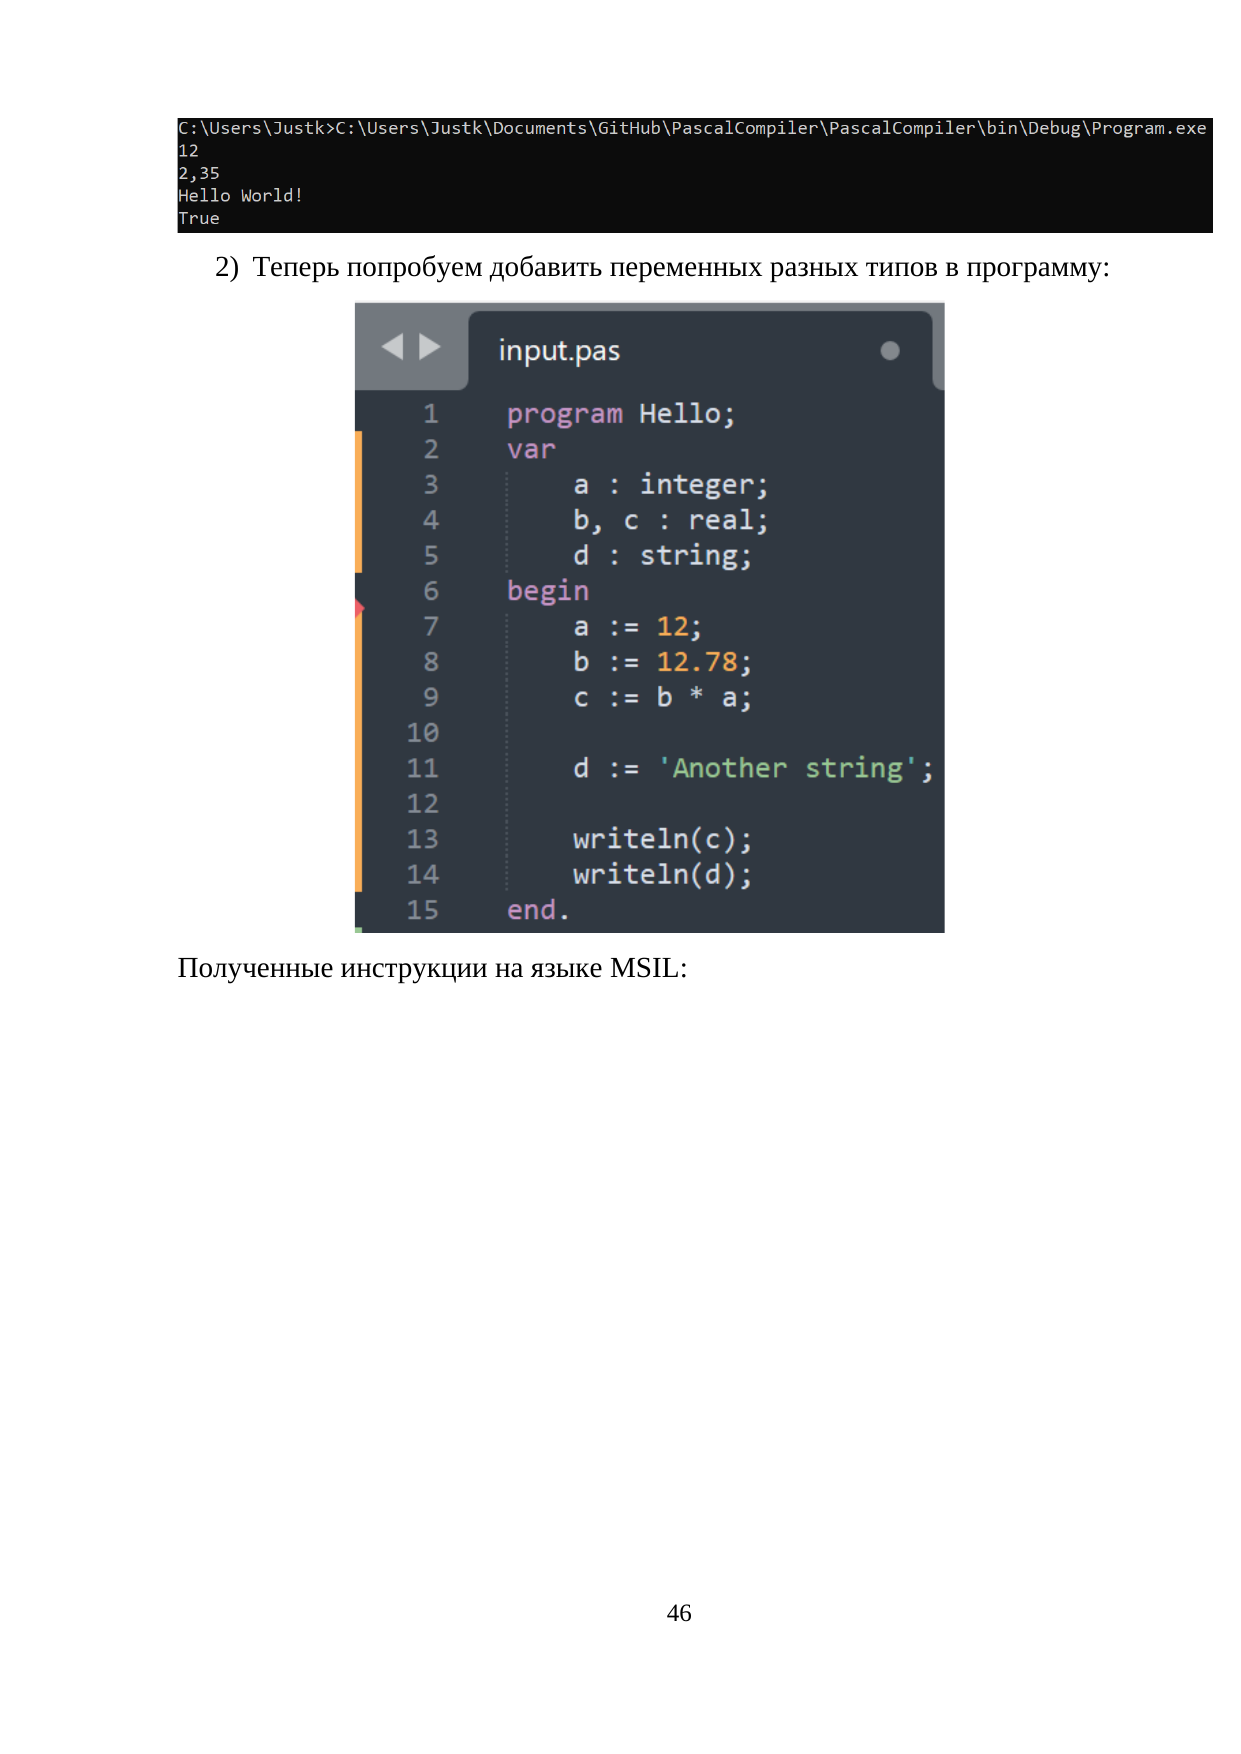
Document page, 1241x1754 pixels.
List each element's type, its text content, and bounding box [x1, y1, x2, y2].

text Полученные инструкции на языке MSIL: [177, 950, 1122, 983]
picture [354, 299, 945, 933]
list Теперь попробуем добавить переменных разных типов в программу: [215, 249, 1122, 282]
picture [177, 118, 1213, 233]
